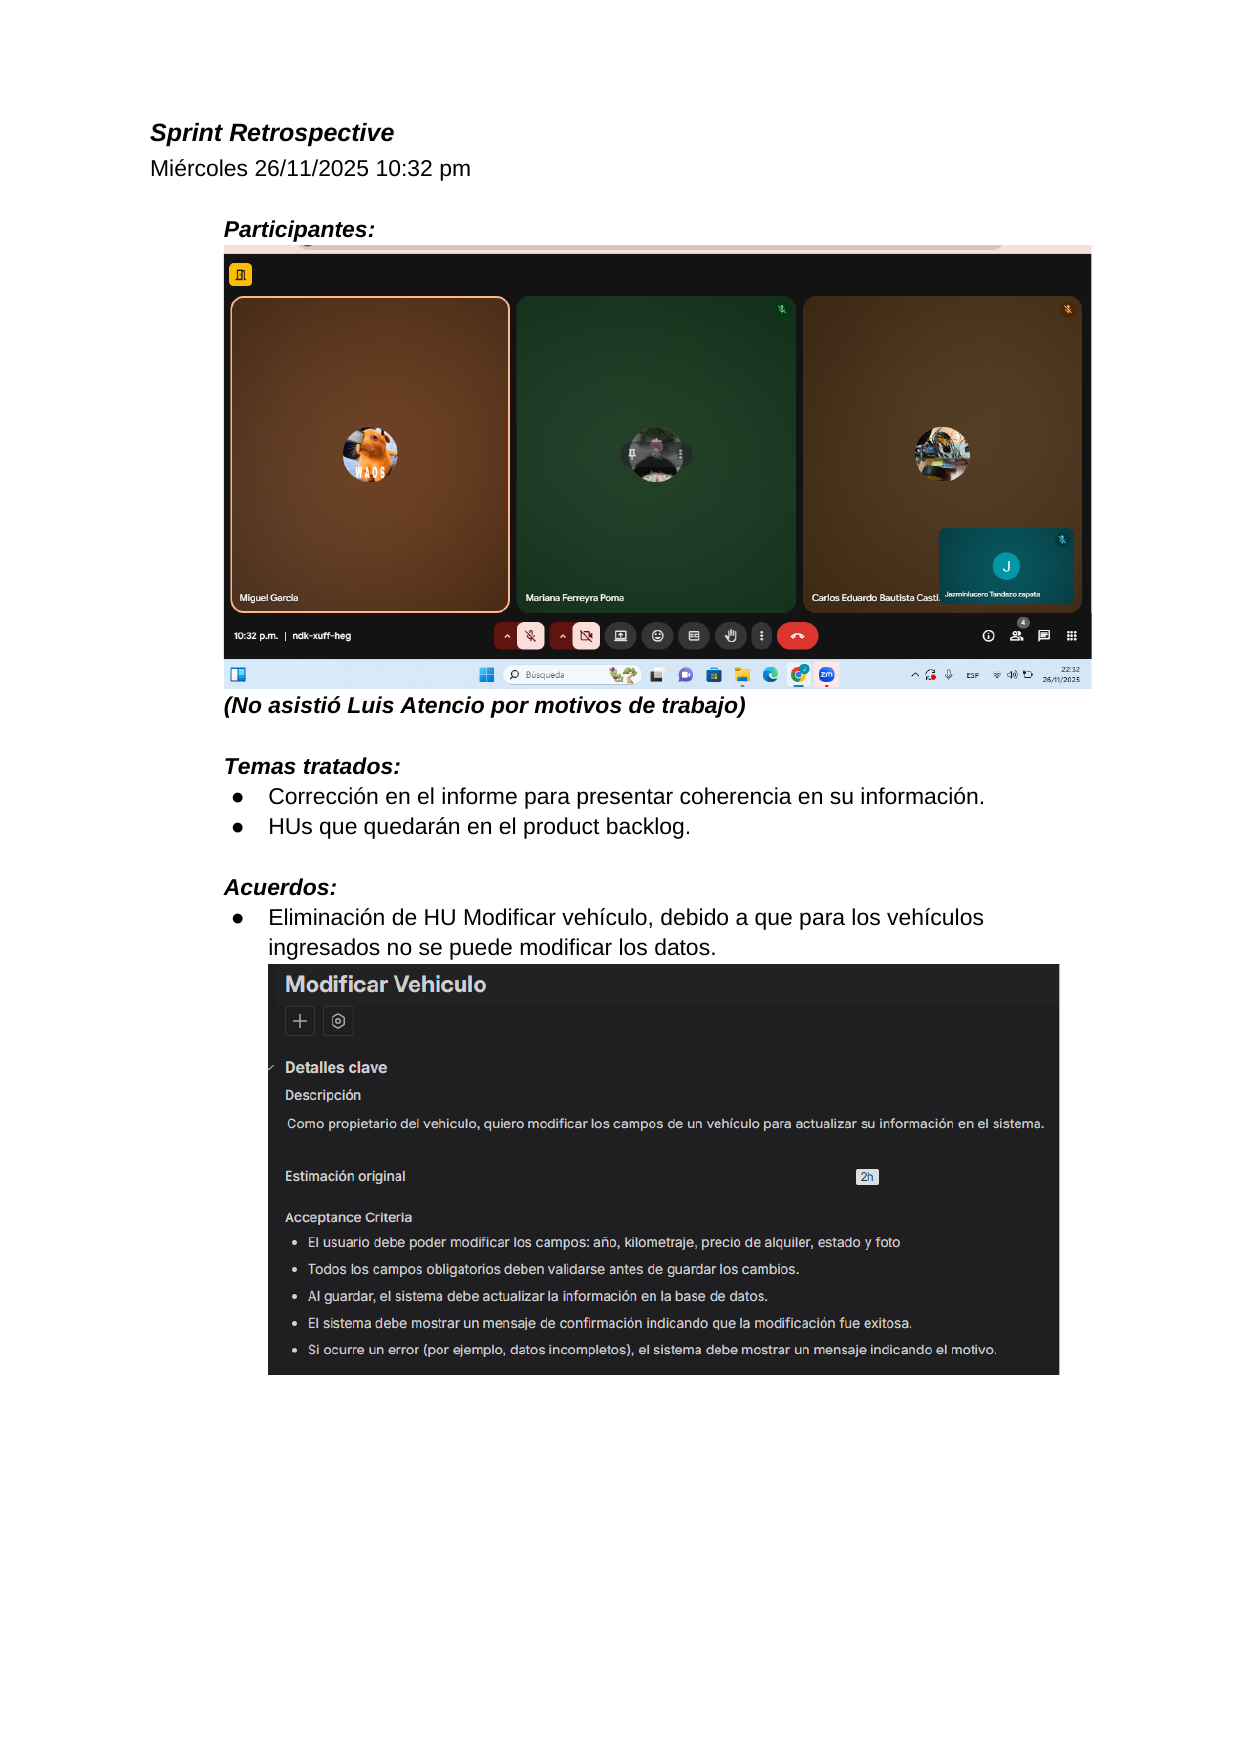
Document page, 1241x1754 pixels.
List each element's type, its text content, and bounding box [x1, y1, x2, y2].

text (No asistió Luis Atencio por motivos de trabajo) [224, 692, 1090, 718]
text Participantes: [224, 216, 1090, 242]
text Acuerdos: [224, 873, 1090, 900]
picture [268, 964, 1060, 1375]
picture [223, 245, 1092, 689]
text Temas tratados: [224, 753, 1090, 779]
list HUs que quedarán en el product backlog. [231, 813, 1090, 839]
subtitle Sprint Retrospective [150, 118, 1090, 147]
list Corrección en el informe para presentar coherencia en su información. [231, 783, 1090, 809]
text Miércoles 26/11/2025 10:32 pm [150, 155, 1090, 181]
